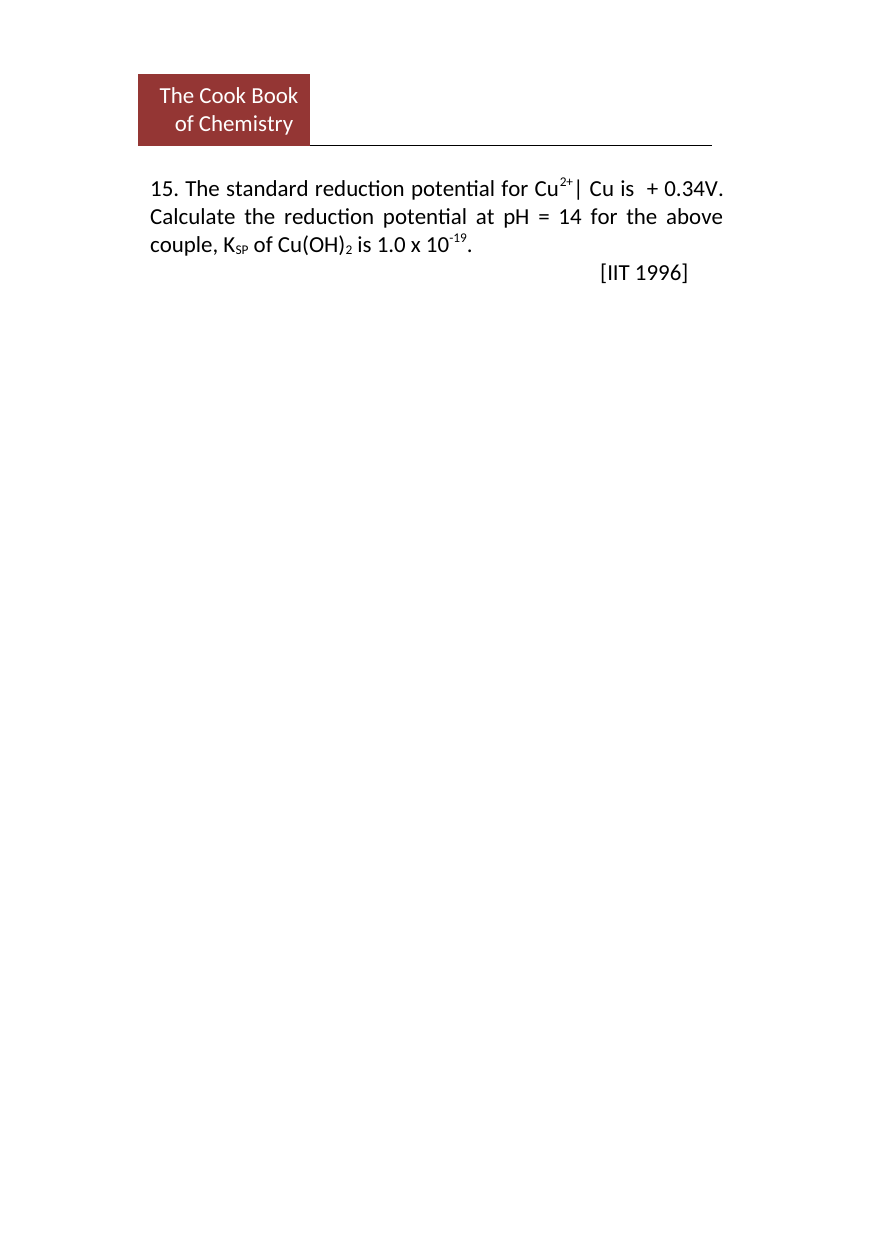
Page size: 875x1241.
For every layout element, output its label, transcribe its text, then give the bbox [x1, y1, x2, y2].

text 15. The standard reduction potential for Cu2+| Cu is + 0.34V. Calculate the reduction potential at pH = 14 for the above couple, KSP of Cu(OH)2 is 1.0 x 10-19. [IIT 1996] [150, 174, 724, 286]
